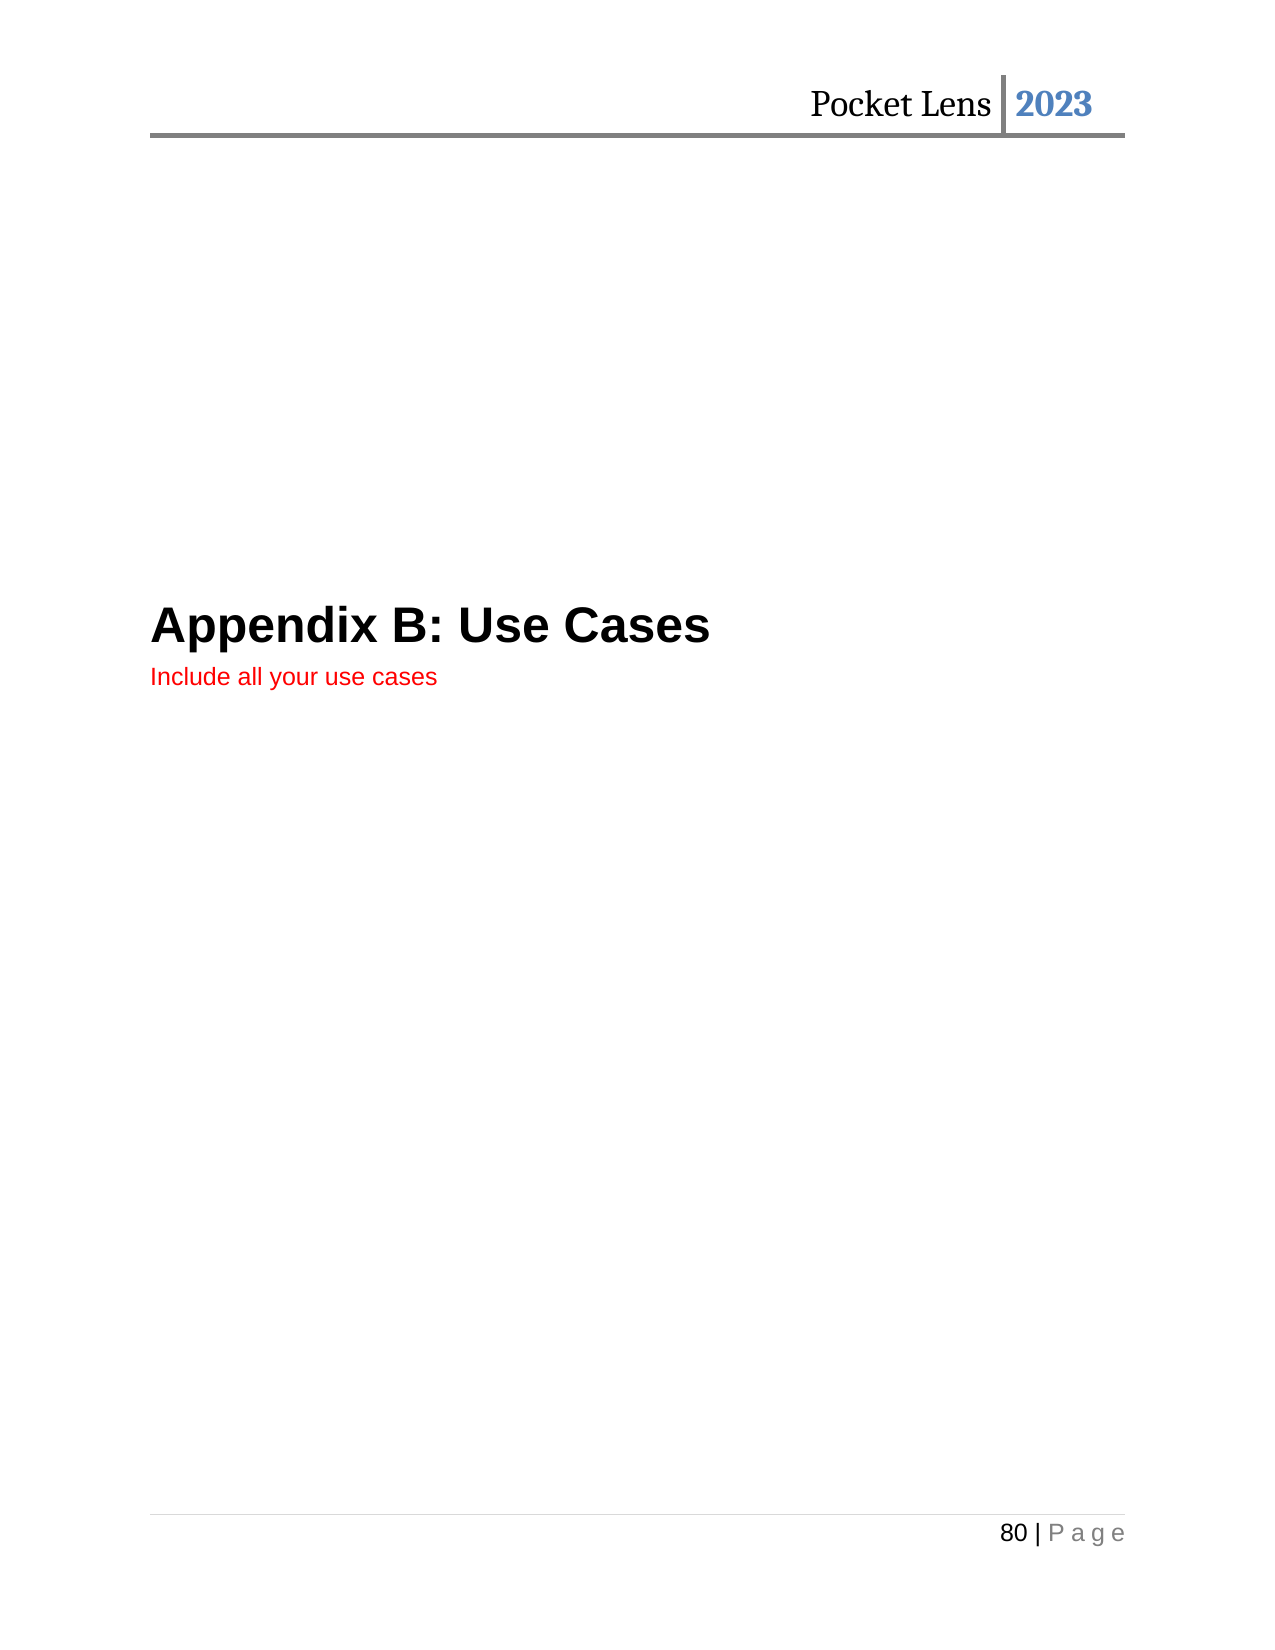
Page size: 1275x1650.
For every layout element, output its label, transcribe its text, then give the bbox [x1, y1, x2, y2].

text Appendix B: Use Cases [150, 596, 1125, 653]
text Include all your use cases [150, 662, 1125, 691]
